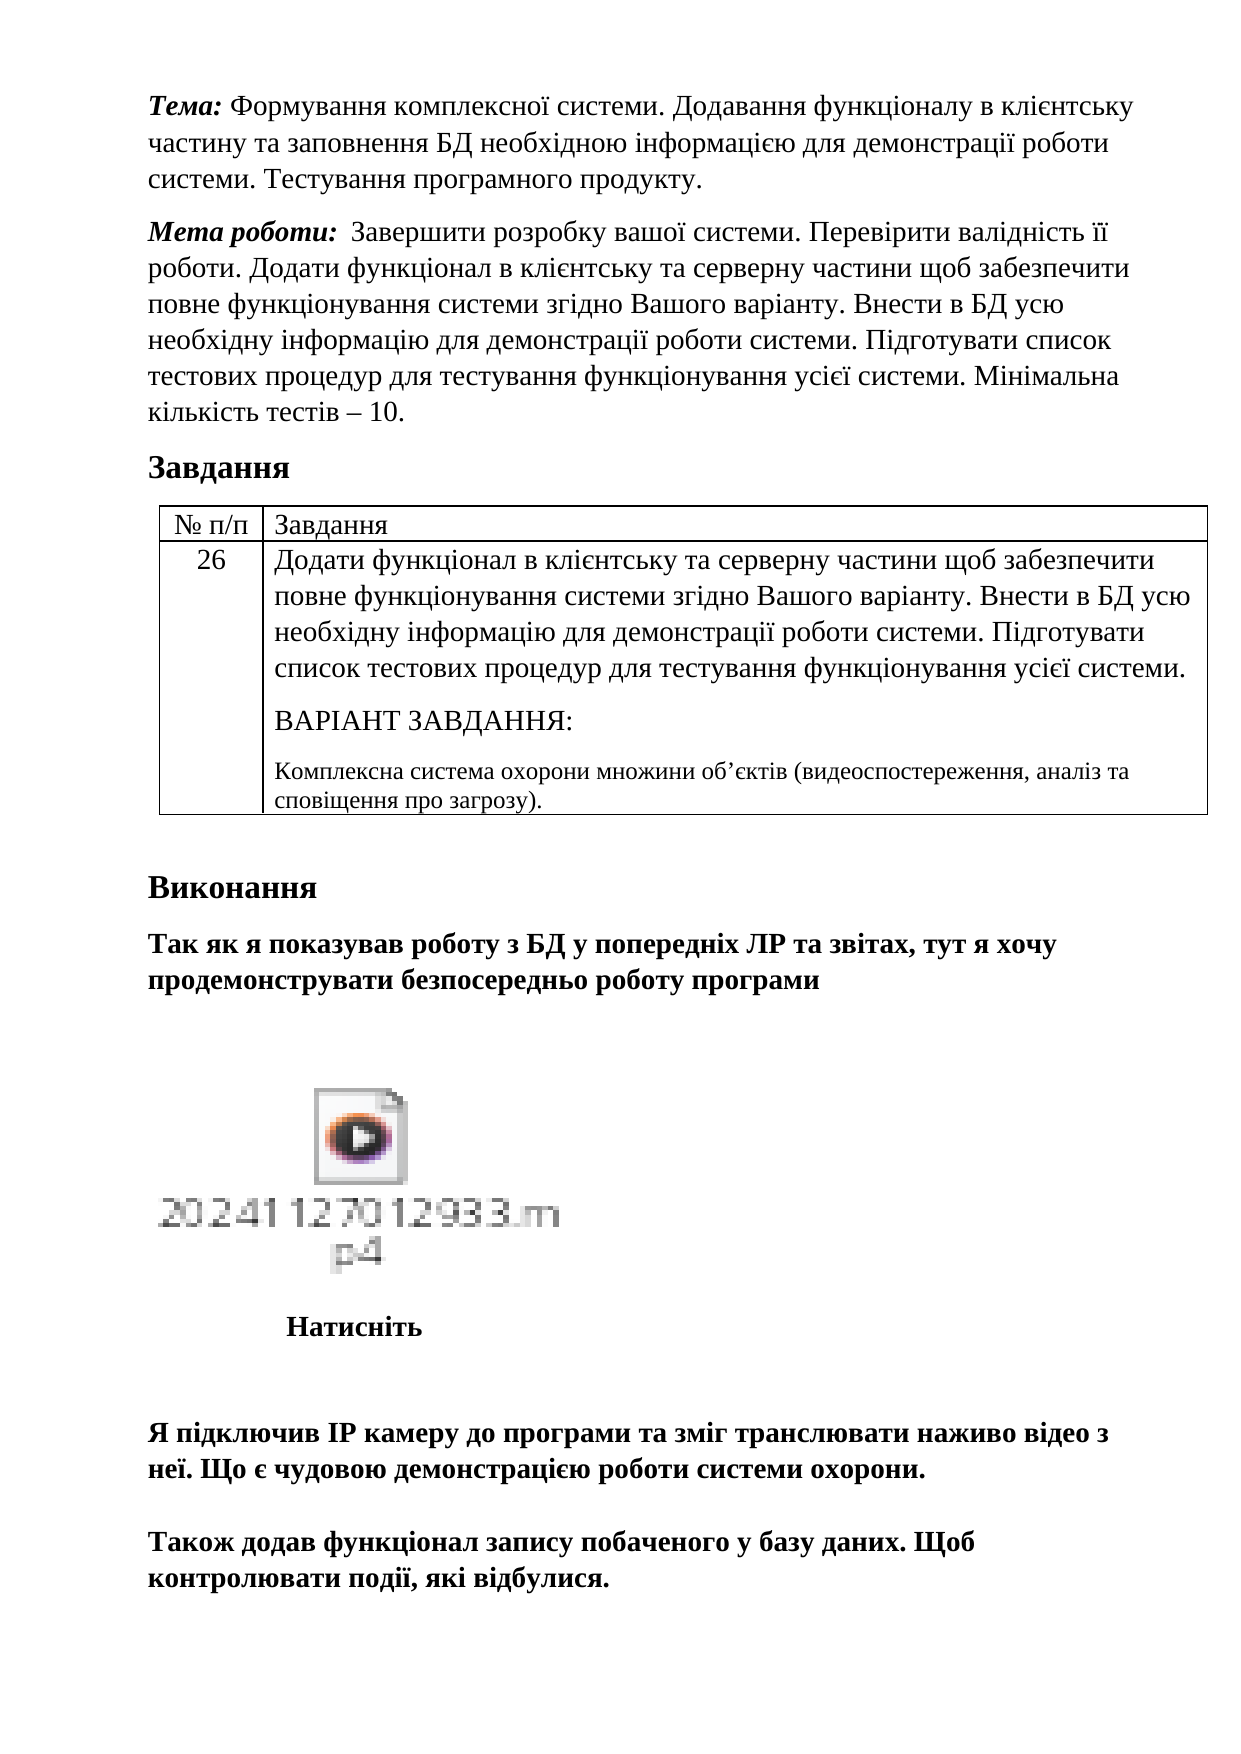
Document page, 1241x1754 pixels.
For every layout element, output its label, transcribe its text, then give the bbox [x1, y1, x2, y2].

table_header № п/п [160, 507, 262, 540]
text Натисніть [148, 1309, 1152, 1343]
text Тема: Формування комплексної системи. Додавання функціоналу в клієнтську частину та заповнення БД необхідною інформацією для демонстрації роботи системи. Тестування програмного продукту. [148, 88, 1152, 194]
table_cell Додати функціонал в клієнтську та серверну частини щоб забезпечити повне функціонування системи згідно Вашого варіанту. Внести в БД усю необхідну інформацію для демонстрації роботи системи. Підготувати список тестових процедур для тестування функціонування усієї системи. ВАРІАНТ ЗАВДАННЯ: Комплексна система охорони множини об’єктів (видеоспостереження, аналіз та сповіщення про загрозу). [264, 542, 1207, 813]
text Мета роботи: Завершити розробку вашої системи. Перевірити валідність її роботи. Додати функціонал в клієнтську та серверну частини щоб забезпечити повне функціонування системи згідно Вашого варіанту. Внести в БД усю необхідну інформацію для демонстрації роботи системи. Підготувати список тестових процедур для тестування функціонування усієї системи. Мінімальна кількість тестів – 10. [148, 214, 1152, 428]
text Виконання [148, 868, 1152, 906]
text Так як я показував роботу з БД у попередніх ЛР та звітах, тут я хочу продемонструвати безпосередньо роботу програми [148, 926, 1152, 1062]
table_cell 26 [160, 542, 262, 813]
text Завдання [148, 447, 1152, 486]
text Я підключив IP камеру до програми та зміг транслювати наживо відео з неї. Що є чудовою демонстрацією роботи системи охорони. Також додав функціонал запису побаченого у базу даних. Щоб контролювати події, які відбулися. [148, 1415, 1152, 1593]
table_header Завдання [264, 507, 1207, 540]
